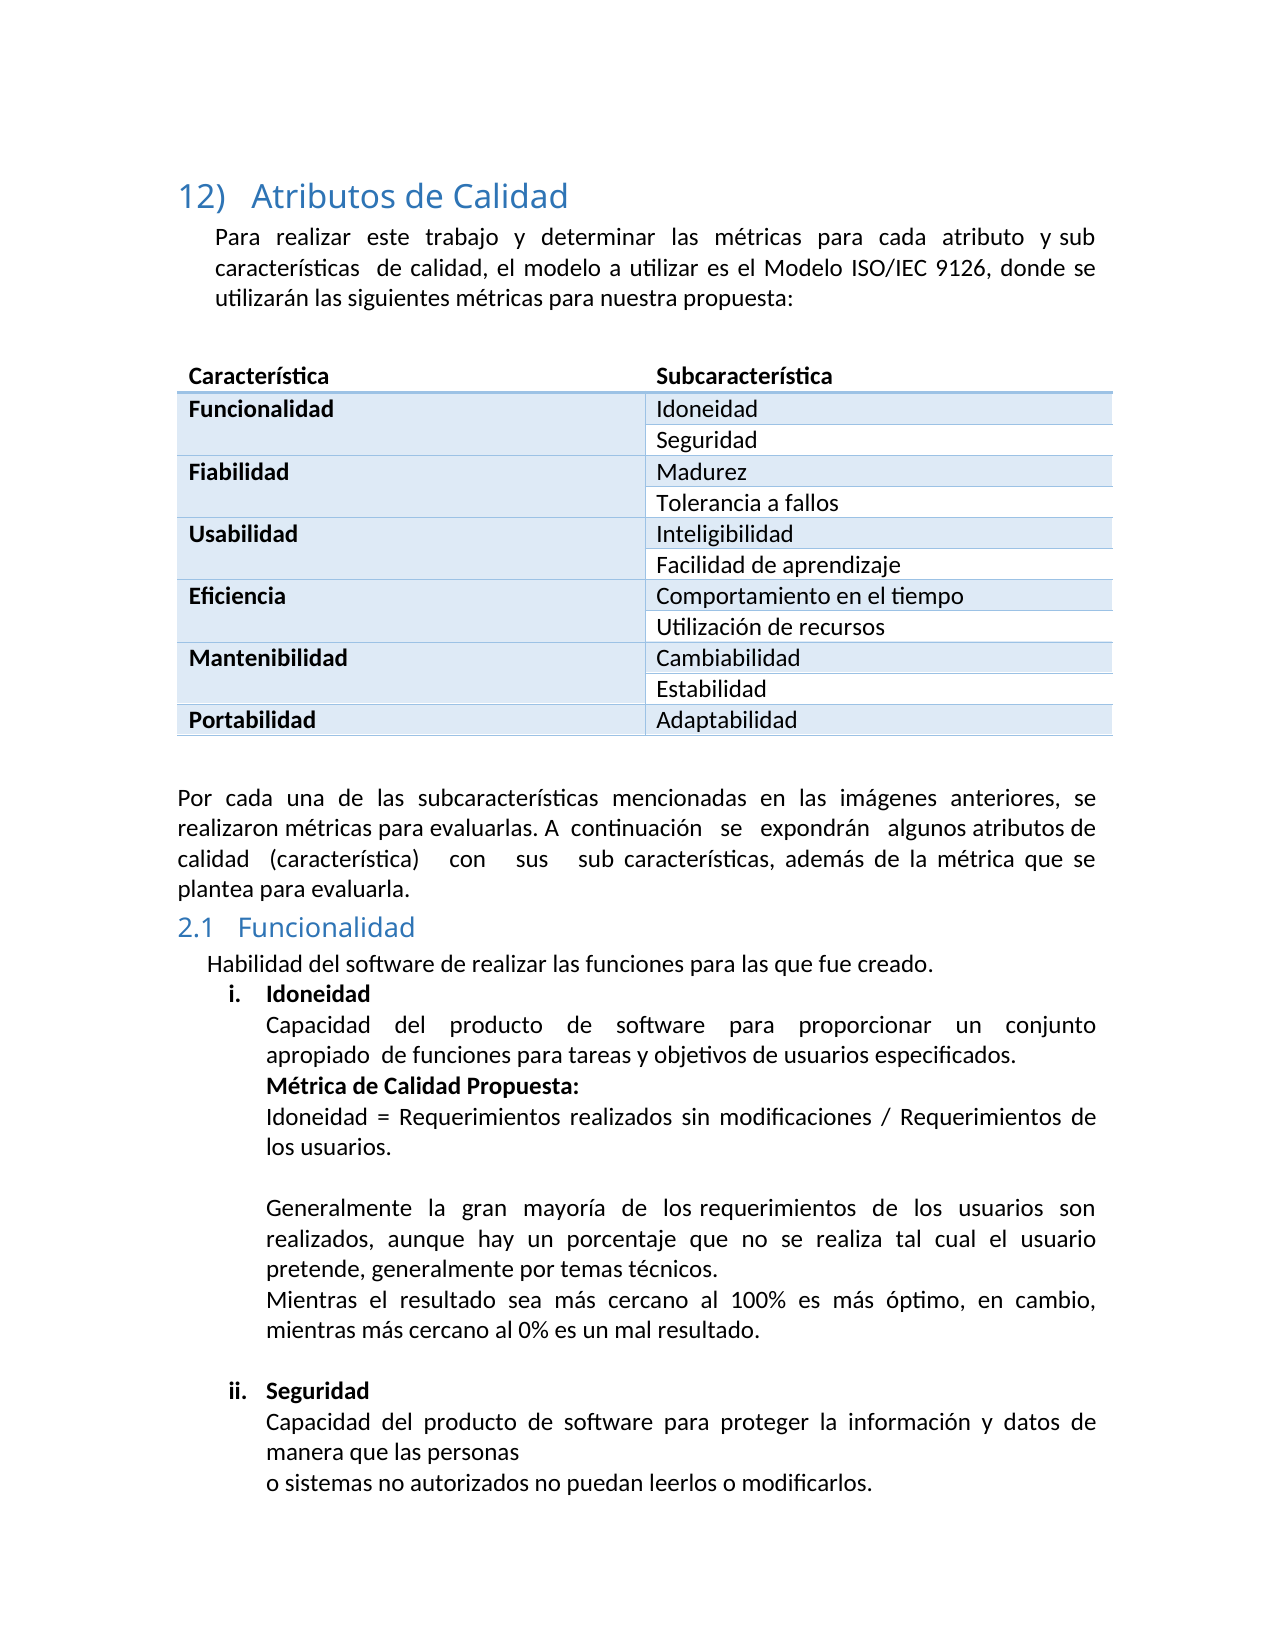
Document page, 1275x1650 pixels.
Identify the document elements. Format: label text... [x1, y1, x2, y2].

table_cell Estabilidad [646, 674, 1112, 703]
text o sistemas no autorizados no puedan leerlos o modificarlos. [266, 1467, 1098, 1497]
table_cell Portabilidad [177, 705, 645, 734]
table_cell Tolerancia a fallos [646, 487, 1112, 517]
table_cell Cambiabilidad [646, 643, 1112, 672]
text Habilidad del software de realizar las funciones para las que fue creado. [207, 948, 1098, 978]
table_cell Funcionalidad [177, 394, 645, 455]
text Mientras el resultado sea más cercano al 100% es más óptimo, en cambio, mientras más cercano al 0% es un mal resultado. [266, 1284, 1098, 1345]
table_cell Idoneidad [646, 394, 1112, 424]
subtitle Atributos de Calidad [177, 173, 1098, 218]
list Idoneidad [228, 978, 1098, 1009]
table_cell Facilidad de aprendizaje [646, 549, 1112, 579]
list Para realizar este trabajo y determinar las métricas para cada atributo y sub características de calidad, el modelo a utilizar es el Modelo ISO/IEC 9126, donde se utilizarán las siguientes métricas para nuestra propuesta: [215, 222, 1098, 313]
text Por cada una de las subcaracterísticas mencionadas en las imágenes anteriores, se realizaron métricas para evaluarlas. A continuación se expondrán algunos atributos de calidad (característica) con sus sub características, además de la métrica que se plantea para evaluarla. [177, 782, 1098, 904]
table_cell Usabilidad [177, 518, 645, 579]
table_cell Madurez [646, 456, 1112, 486]
subtitle Funcionalidad [177, 908, 1098, 945]
table_cell Seguridad [646, 425, 1112, 455]
table_cell Eficiencia [177, 580, 645, 641]
table_cell Inteligibilidad [646, 518, 1112, 548]
table_header Subcaracterística [645, 360, 1112, 391]
text Capacidad del producto de software para proteger la información y datos de manera que las personas [266, 1406, 1098, 1467]
text Idoneidad = Requerimientos realizados sin modificaciones / Requerimientos de los usuarios. [266, 1101, 1098, 1162]
text Métrica de Calidad Propuesta: [266, 1070, 1098, 1101]
text Capacidad del producto de software para proporcionar un conjunto apropiado de funciones para tareas y objetivos de usuarios especificados. [266, 1009, 1098, 1070]
table_header Característica [177, 360, 645, 391]
table_cell Utilización de recursos [646, 611, 1112, 641]
text Generalmente la gran mayoría de los requerimientos de los usuarios son realizados, aunque hay un porcentaje que no se realiza tal cual el usuario pretende, generalmente por temas técnicos. [266, 1192, 1098, 1284]
table_cell Mantenibilidad [177, 643, 645, 703]
table_cell Fiabilidad [177, 456, 645, 517]
table_cell Adaptabilidad [646, 705, 1112, 734]
table_cell Comportamiento en el tiempo [646, 580, 1112, 610]
list Seguridad [228, 1375, 1098, 1406]
